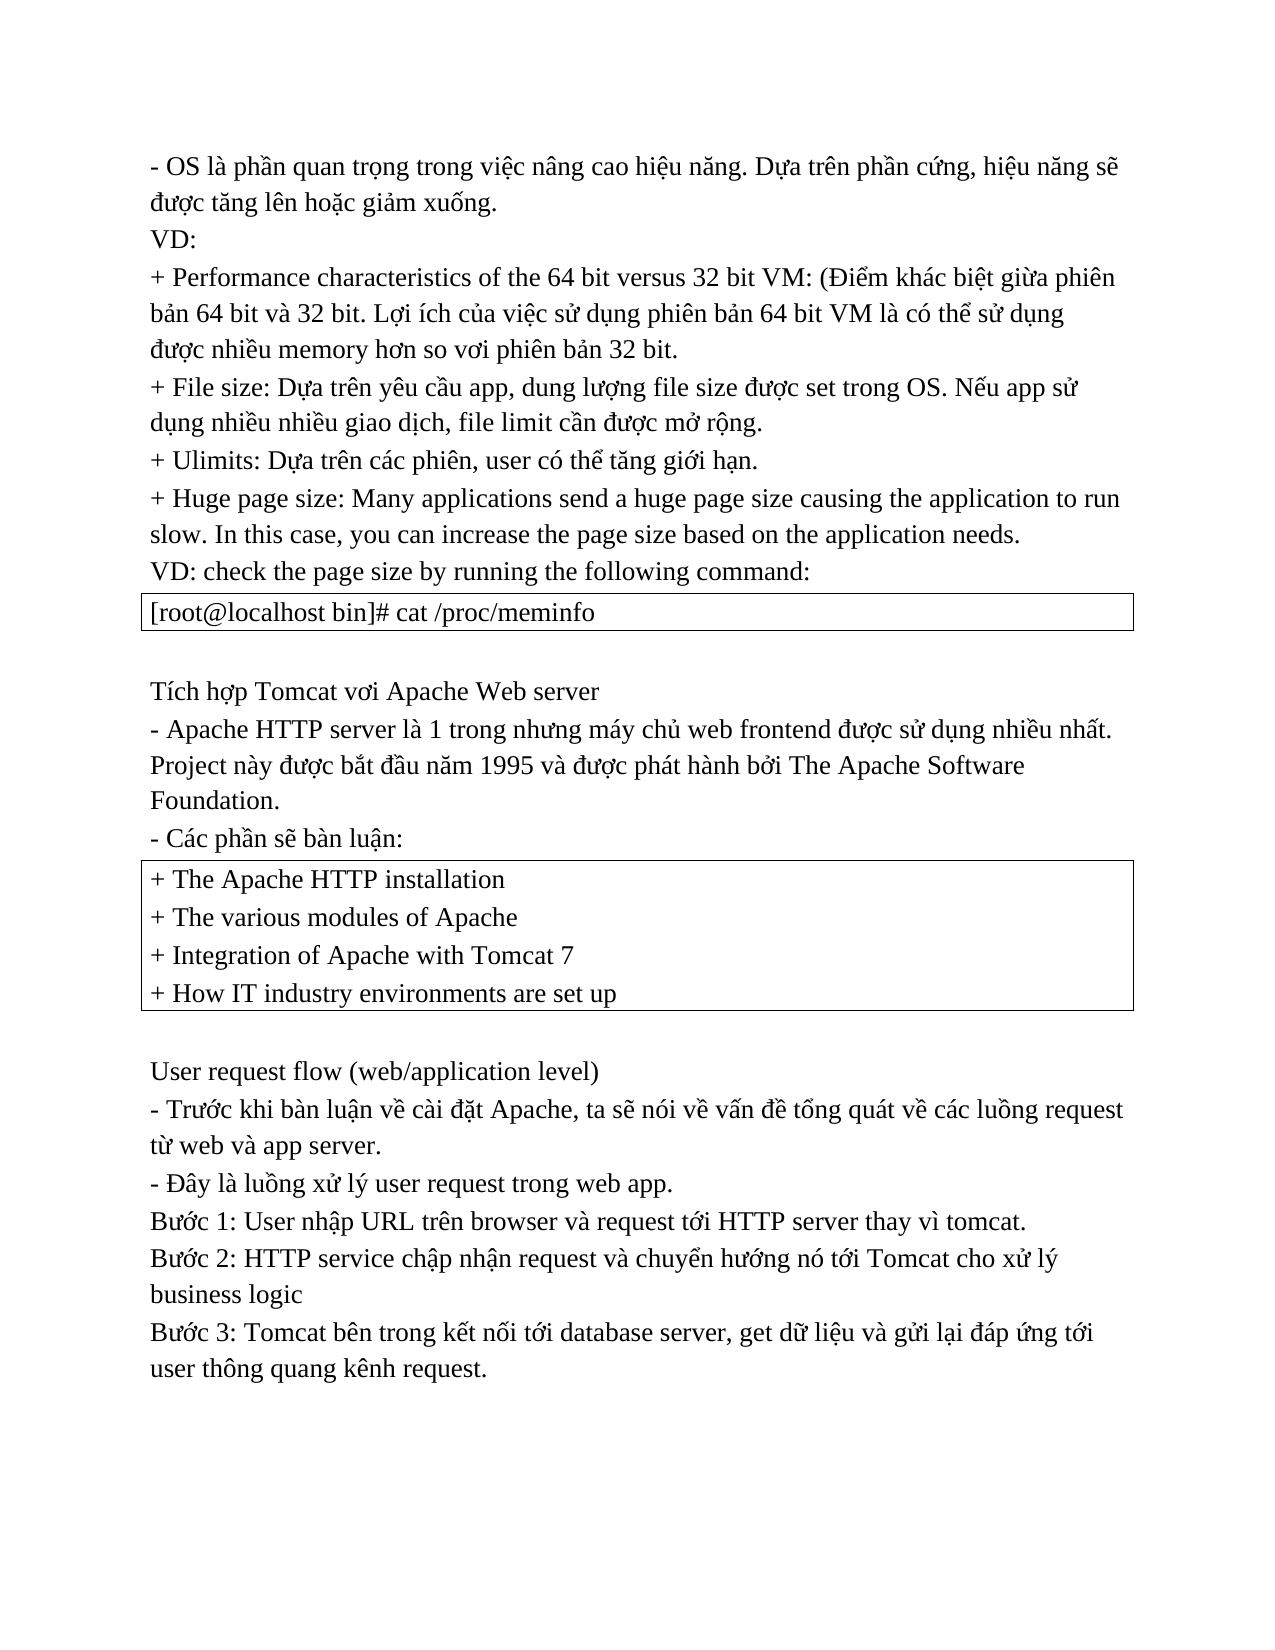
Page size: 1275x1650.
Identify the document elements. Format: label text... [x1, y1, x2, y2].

text + File size: Dựa trên yêu cầu app, dung lượng file size được set trong OS. Nếu app sử dụng nhiều nhiều giao dịch, file limit cần được mở rộng. [150, 371, 1125, 437]
text + Integration of Apache with Tomcat 7 [142, 936, 1133, 970]
text - OS là phần quan trọng trong việc nâng cao hiệu năng. Dựa trên phần cứng, hiệu năng sẽ được tăng lên hoặc giảm xuống. [150, 150, 1125, 217]
text Bước 3: Tomcat bên trong kết nối tới database server, get dữ liệu và gửi lại đáp ứng tới user thông quang kênh request. [150, 1316, 1125, 1383]
text - Trước khi bàn luận về cài đặt Apache, ta sẽ nói về vấn đề tổng quát về các luồng request từ web và app server. [150, 1093, 1125, 1160]
text + Performance characteristics of the 64 bit versus 32 bit VM: (Điểm khác biệt giừa phiên bản 64 bit và 32 bit. Lợi ích của việc sử dụng phiên bản 64 bit VM là có thể sử dụng được nhiều memory hơn so vơi phiên bản 32 bit. [150, 261, 1125, 364]
text [root@localhost bin]# cat /proc/meminfo [142, 594, 1133, 630]
text Bước 2: HTTP service chập nhận request và chuyển hướng nó tới Tomcat cho xử lý business logic [150, 1242, 1125, 1309]
text VD: [150, 223, 1125, 255]
text + The various modules of Apache [142, 898, 1133, 932]
text + The Apache HTTP installation [142, 861, 1133, 894]
text - Đây là luồng xử lý user request trong web app. [150, 1167, 1125, 1198]
text + Huge page size: Many applications send a huge page size causing the application to run slow. In this case, you can increase the page size based on the application needs. [150, 482, 1125, 549]
text User request flow (web/application level) [150, 1055, 1125, 1087]
text - Apache HTTP server là 1 trong nhưng máy chủ web frontend được sử dụng nhiều nhất. Project này được bắt đầu năm 1995 và được phát hành bởi The Apache Software Foundation. [150, 713, 1125, 816]
text + Ulimits: Dựa trên các phiên, user có thể tăng giới hạn. [150, 444, 1125, 475]
text VD: check the page size by running the following command: [150, 556, 1125, 587]
text + How IT industry environments are set up [142, 973, 1133, 1010]
text Bước 1: User nhập URL trên browser và request tới HTTP server thay vì tomcat. [150, 1204, 1125, 1236]
text Tích hợp Tomcat vơi Apache Web server [150, 675, 1125, 706]
text - Các phần sẽ bàn luận: [150, 822, 1125, 853]
